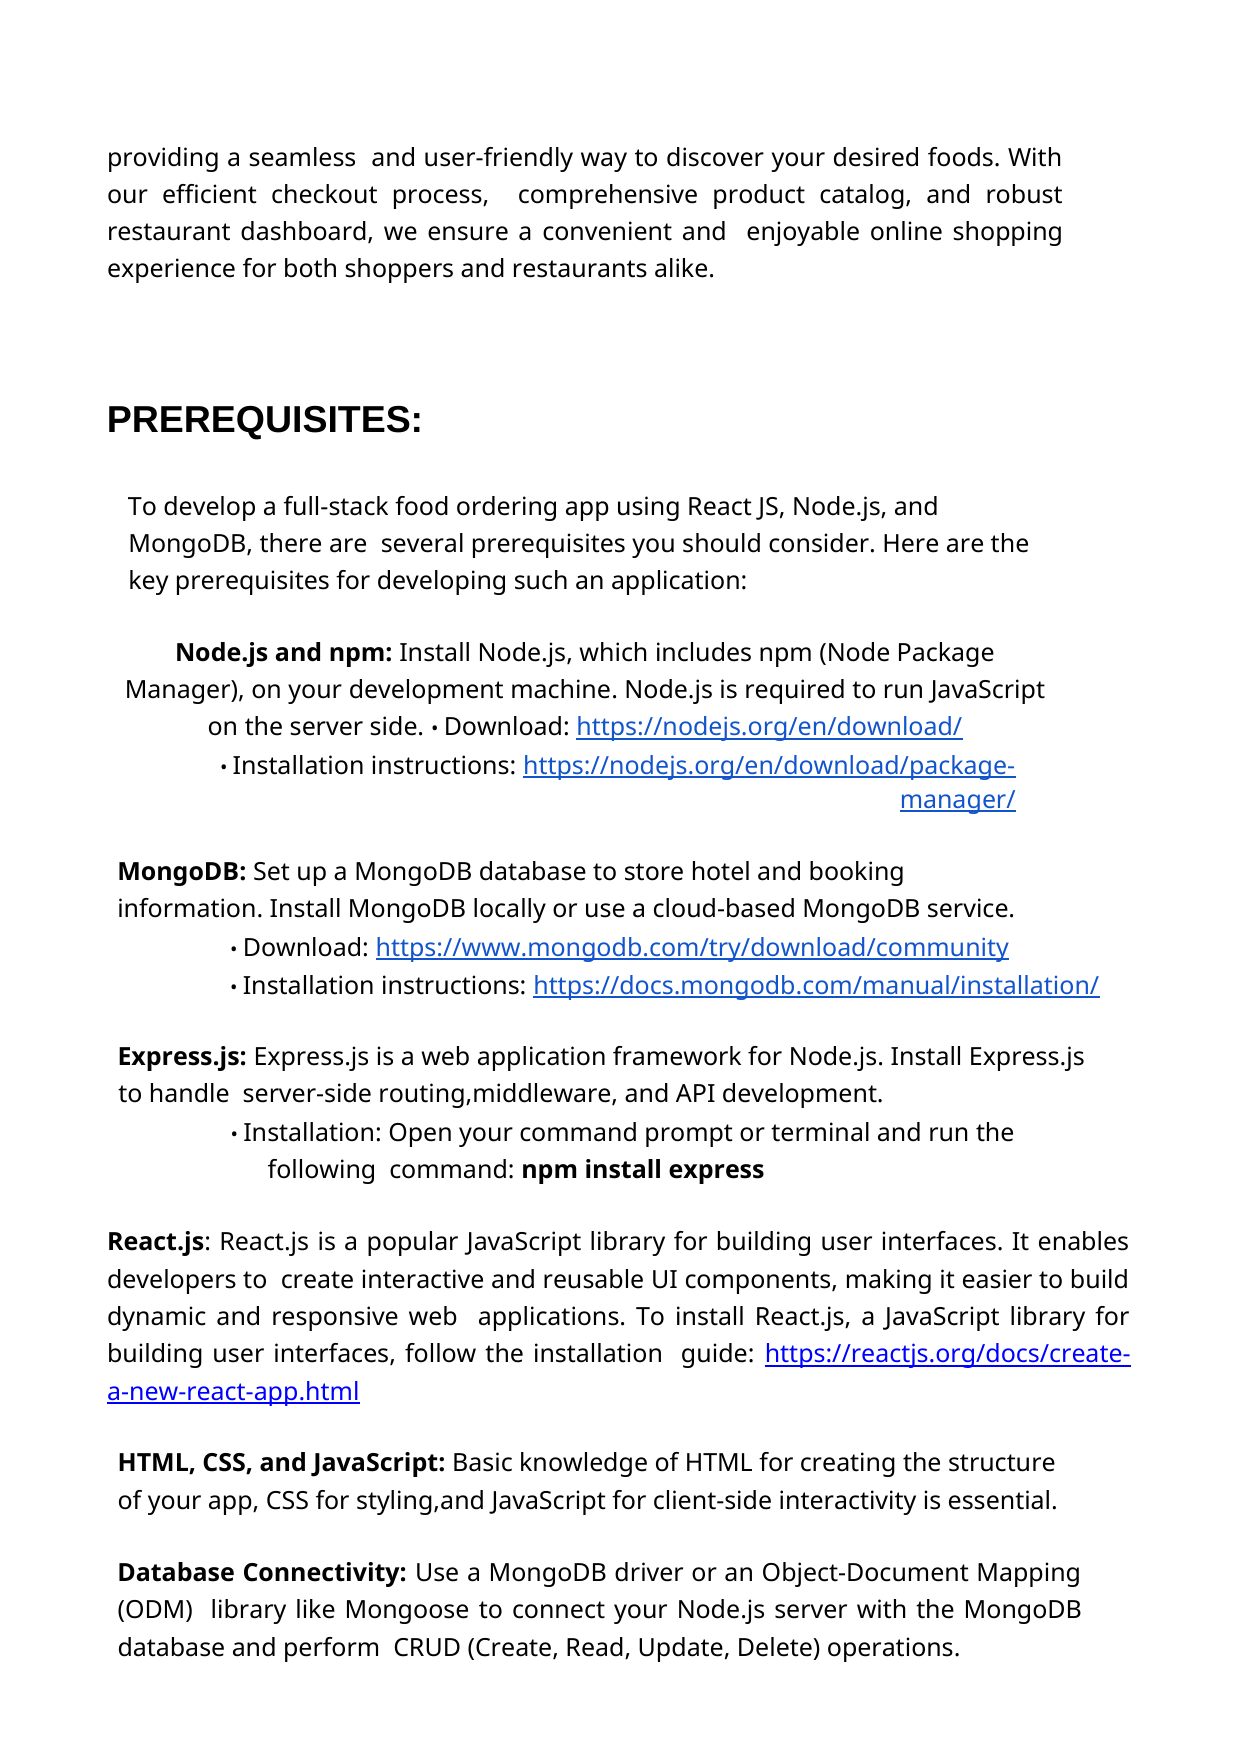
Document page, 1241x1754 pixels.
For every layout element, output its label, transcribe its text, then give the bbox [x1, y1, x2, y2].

text To develop a full-stack food ordering app using React JS, Node.js, and MongoDB, there are several prerequisites you should consider. Here are the key prerequisites for developing such an application: [128, 488, 1059, 597]
text HTML, CSS, and JavaScript: Basic knowledge of HTML for creating the structure of your app, CSS for styling,and JavaScript for client-side interactivity is essential. [117, 1445, 1078, 1516]
text Database Connectivity: Use a MongoDB driver or an Object-Document Mapping (ODM) library like Mongoose to connect your Node.js server with the MongoDB database and perform CRUD (Create, Read, Update, Delete) operations. [117, 1555, 1082, 1663]
text • Installation: Open your command prompt or terminal and run the following command: npm install express [230, 1115, 1095, 1186]
text MongoDB: Set up a MongoDB database to store hotel and booking information. Install MongoDB locally or use a cloud-based MongoDB service. [117, 853, 1042, 924]
subtitle PREREQUISITES: [107, 397, 1130, 440]
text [107, 139, 1064, 285]
text • Installation instructions: https://nodejs.org/en/download/package-manager/ [106, 747, 1015, 816]
text React.js: React.js is a popular JavaScript library for building user interfaces. It enables developers to create interactive and reusable UI components, making it easier to build dynamic and responsive web applications. To install React.js, a JavaScript library for building user interfaces, follow the installation guide: https://reactjs.org/docs/create-a-new-react-app.html [107, 1224, 1131, 1407]
text • Download: https://www.mongodb.com/try/download/community [230, 929, 1130, 963]
text Express.js: Express.js is a web application framework for Node.js. Install Express.js to handle server-side routing,middleware, and API development. [117, 1039, 1087, 1110]
text Node.js and npm: Install Node.js, which includes npm (Node Package Manager), on your development machine. Node.js is required to run JavaScript on the server side. • Download: https://nodejs.org/en/download/ [117, 634, 1053, 743]
text • Installation instructions: https://docs.mongodb.com/manual/installation/ [230, 967, 1130, 1001]
